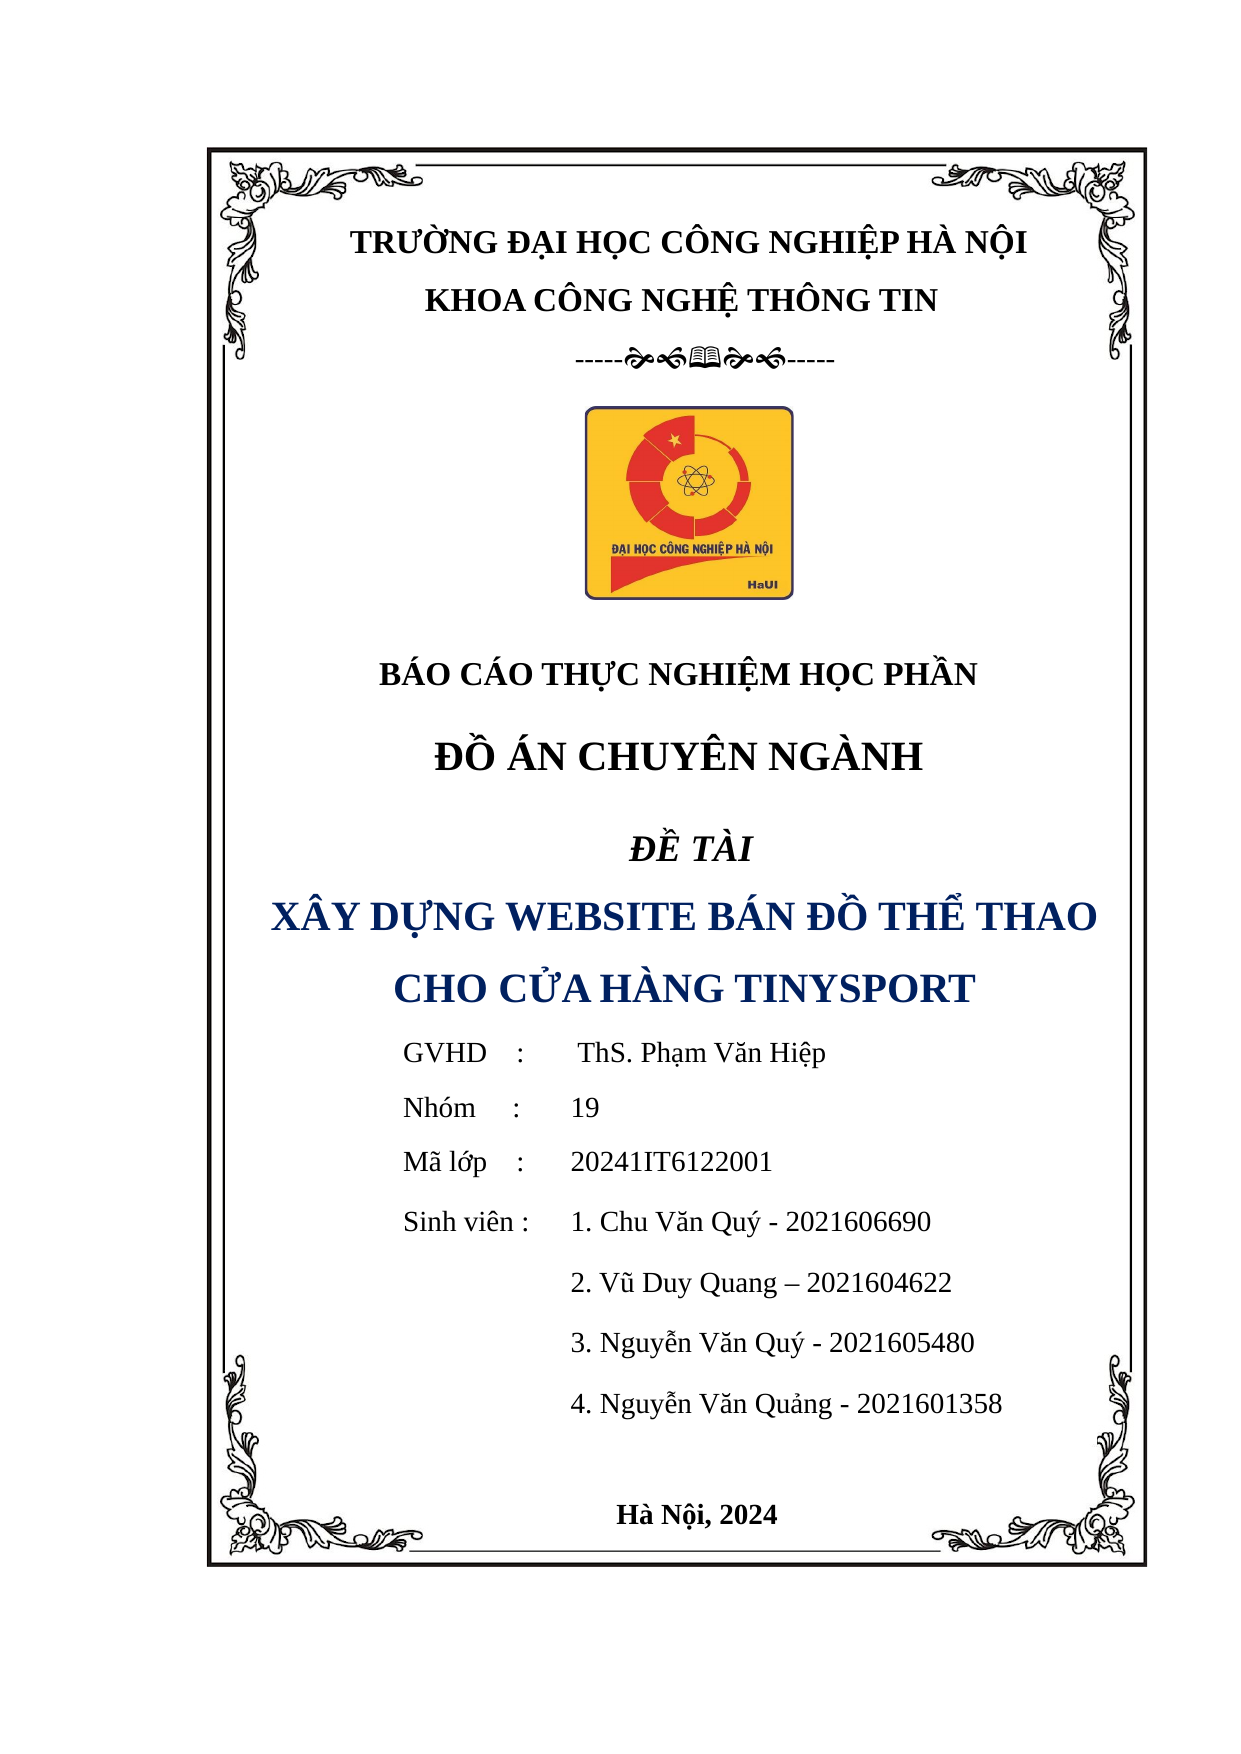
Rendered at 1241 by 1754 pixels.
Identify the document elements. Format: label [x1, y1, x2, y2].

picture [206, 147, 1148, 1567]
